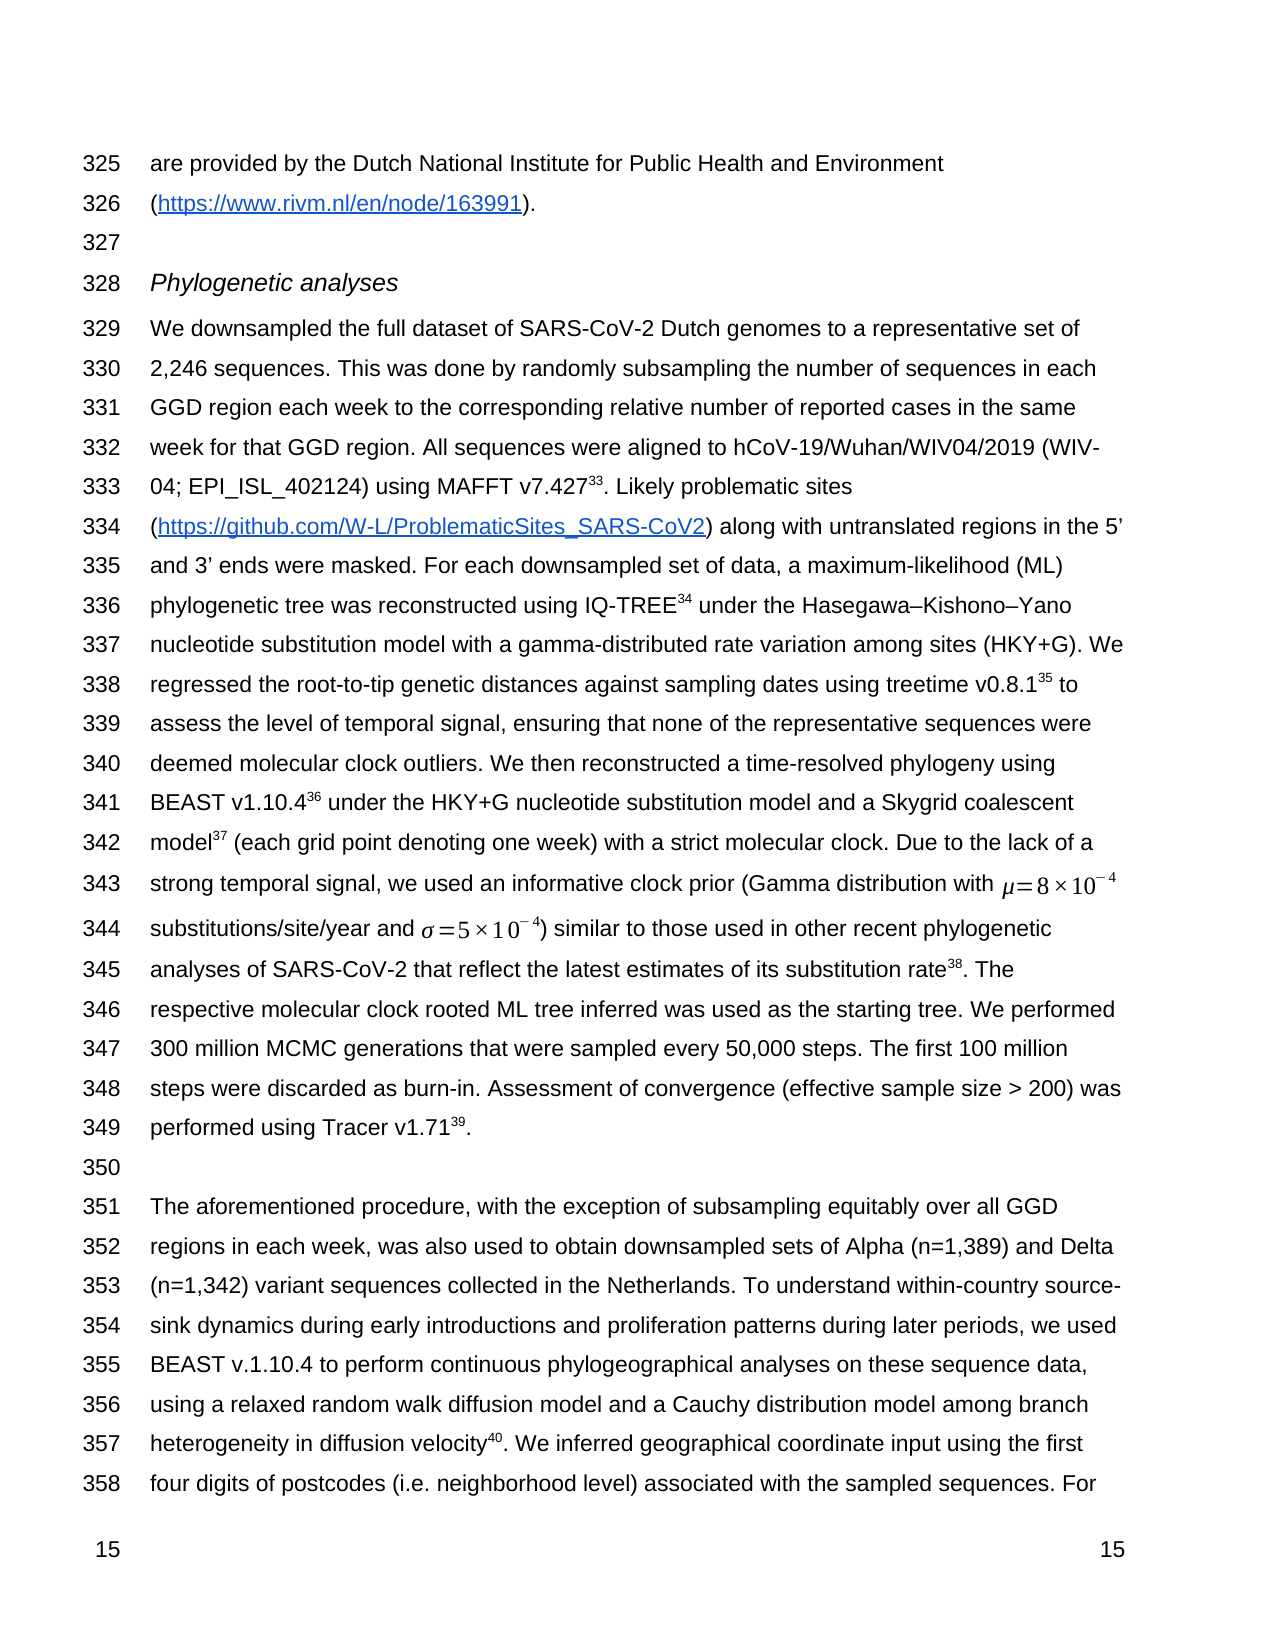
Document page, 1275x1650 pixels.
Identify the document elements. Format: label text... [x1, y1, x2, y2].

subtitle Phylogenetic analyses [150, 268, 1125, 297]
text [150, 1193, 1125, 1496]
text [150, 150, 1125, 216]
text We downsampled the full dataset of SARS-CoV-2 Dutch genomes to a representative set of 2,246 sequences. This was done by randomly subsampling the number of sequences in each GGD region each week to the corresponding relative number of reported cases in the same week for that GGD region. All sequences were aligned to hCoV-19/Wuhan/WIV04/2019 (WIV-04; EPI_ISL_402124) using MAFFT v7.427. Likely problematic sites (https://github.com/W-L/ProblematicSites_SARS-CoV2) along with untranslated regions in the 5’ and 3’ ends were masked. For each downsampled set of data, a maximum-likelihood (ML) phylogenetic tree was reconstructed using IQ-TREE under the Hasegawa–Kishono–Yano nucleotide substitution model with a gamma-distributed rate variation among sites (HKY+G). We regressed the root-to-tip genetic distances against sampling dates using treetime v0.8.1 to assess the level of temporal signal, ensuring that none of the representative sequences were deemed molecular clock outliers. We then reconstructed a time-resolved phylogeny using BEAST v1.10.4 under the HKY+G nucleotide substitution model and a Skygrid coalescent model (each grid point denoting one week) with a strict molecular clock. Due to the lack of a strong temporal signal, we used an informative clock prior (Gamma distribution with substitutions/site/year and ) similar to those used in other recent phylogenetic analyses of SARS-CoV-2 that reflect the latest estimates of its substitution rate. The respective molecular clock rooted ML tree inferred was used as the starting tree. We performed 300 million MCMC generations that were sampled every 50,000 steps. The first 100 million steps were discarded as burn-in. Assessment of convergence (effective sample size > 200) was performed using Tracer v1.71. [150, 315, 1125, 1141]
